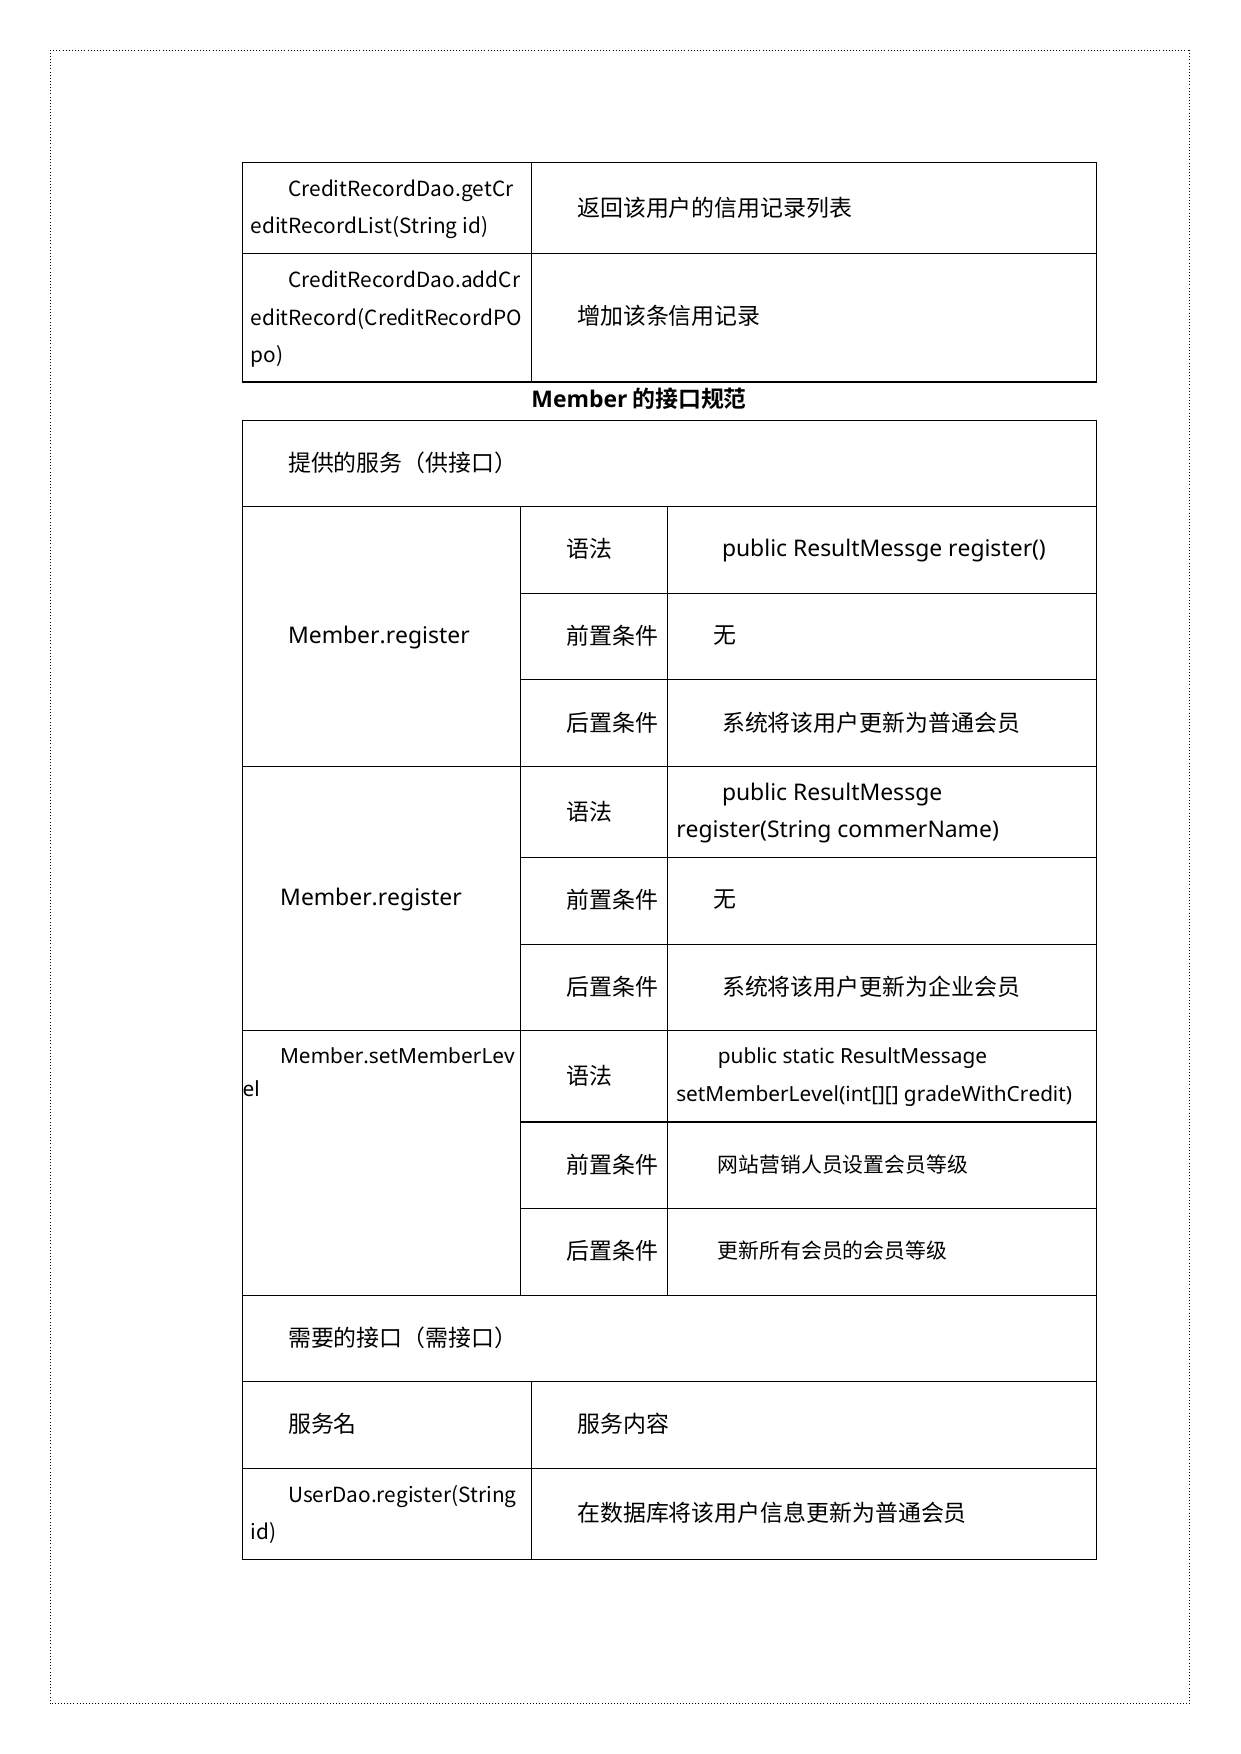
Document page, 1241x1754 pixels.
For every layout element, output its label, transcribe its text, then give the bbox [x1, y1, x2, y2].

table_cell 后置条件 [521, 1209, 667, 1294]
table_cell 返回该用户的信用记录列表 [532, 163, 1096, 253]
table_cell CreditRecordDao.addCreditRecord(CreditRecordPO po) [243, 254, 531, 381]
table_cell 更新所有会员的会员等级 [668, 1209, 1096, 1294]
table_cell Member.register [243, 507, 520, 766]
table_cell public ResultMessge register(String commerName) [668, 767, 1096, 857]
table_cell 网站营销人员设置会员等级 [668, 1123, 1096, 1208]
table_cell 需要的接口（需接口） [243, 1296, 1096, 1381]
table_cell 增加该条信用记录 [532, 254, 1096, 381]
table_cell 语法 [521, 767, 667, 857]
table_cell 语法 [521, 507, 667, 593]
table_cell 无 [668, 594, 1096, 679]
table_cell 前置条件 [521, 1123, 667, 1208]
table_cell Member.setMemberLevel [243, 1031, 520, 1294]
table_cell 无 [668, 858, 1096, 944]
table_cell 前置条件 [521, 594, 667, 679]
table_cell 系统将该用户更新为普通会员 [668, 680, 1096, 766]
text Member的接口规范 [225, 382, 1053, 415]
table_header 提供的服务（供接口） [243, 421, 1096, 506]
table_cell 服务内容 [532, 1382, 1096, 1468]
table_cell 在数据库将该用户信息更新为普通会员 [532, 1469, 1096, 1559]
table_cell 服务名 [243, 1382, 531, 1468]
table_cell public static ResultMessage setMemberLevel(int[][] gradeWithCredit) [668, 1031, 1096, 1121]
table_cell Member.register [243, 767, 520, 1030]
table_cell 前置条件 [521, 858, 667, 944]
table_cell 后置条件 [521, 945, 667, 1030]
table_cell 语法 [521, 1031, 667, 1121]
table_cell CreditRecordDao.getCreditRecordList(String id) [243, 163, 531, 253]
table_cell 系统将该用户更新为企业会员 [668, 945, 1096, 1030]
table_cell 后置条件 [521, 680, 667, 766]
table_cell UserDao.register(String id) [243, 1469, 531, 1559]
table_cell public ResultMessge register() [668, 507, 1096, 593]
